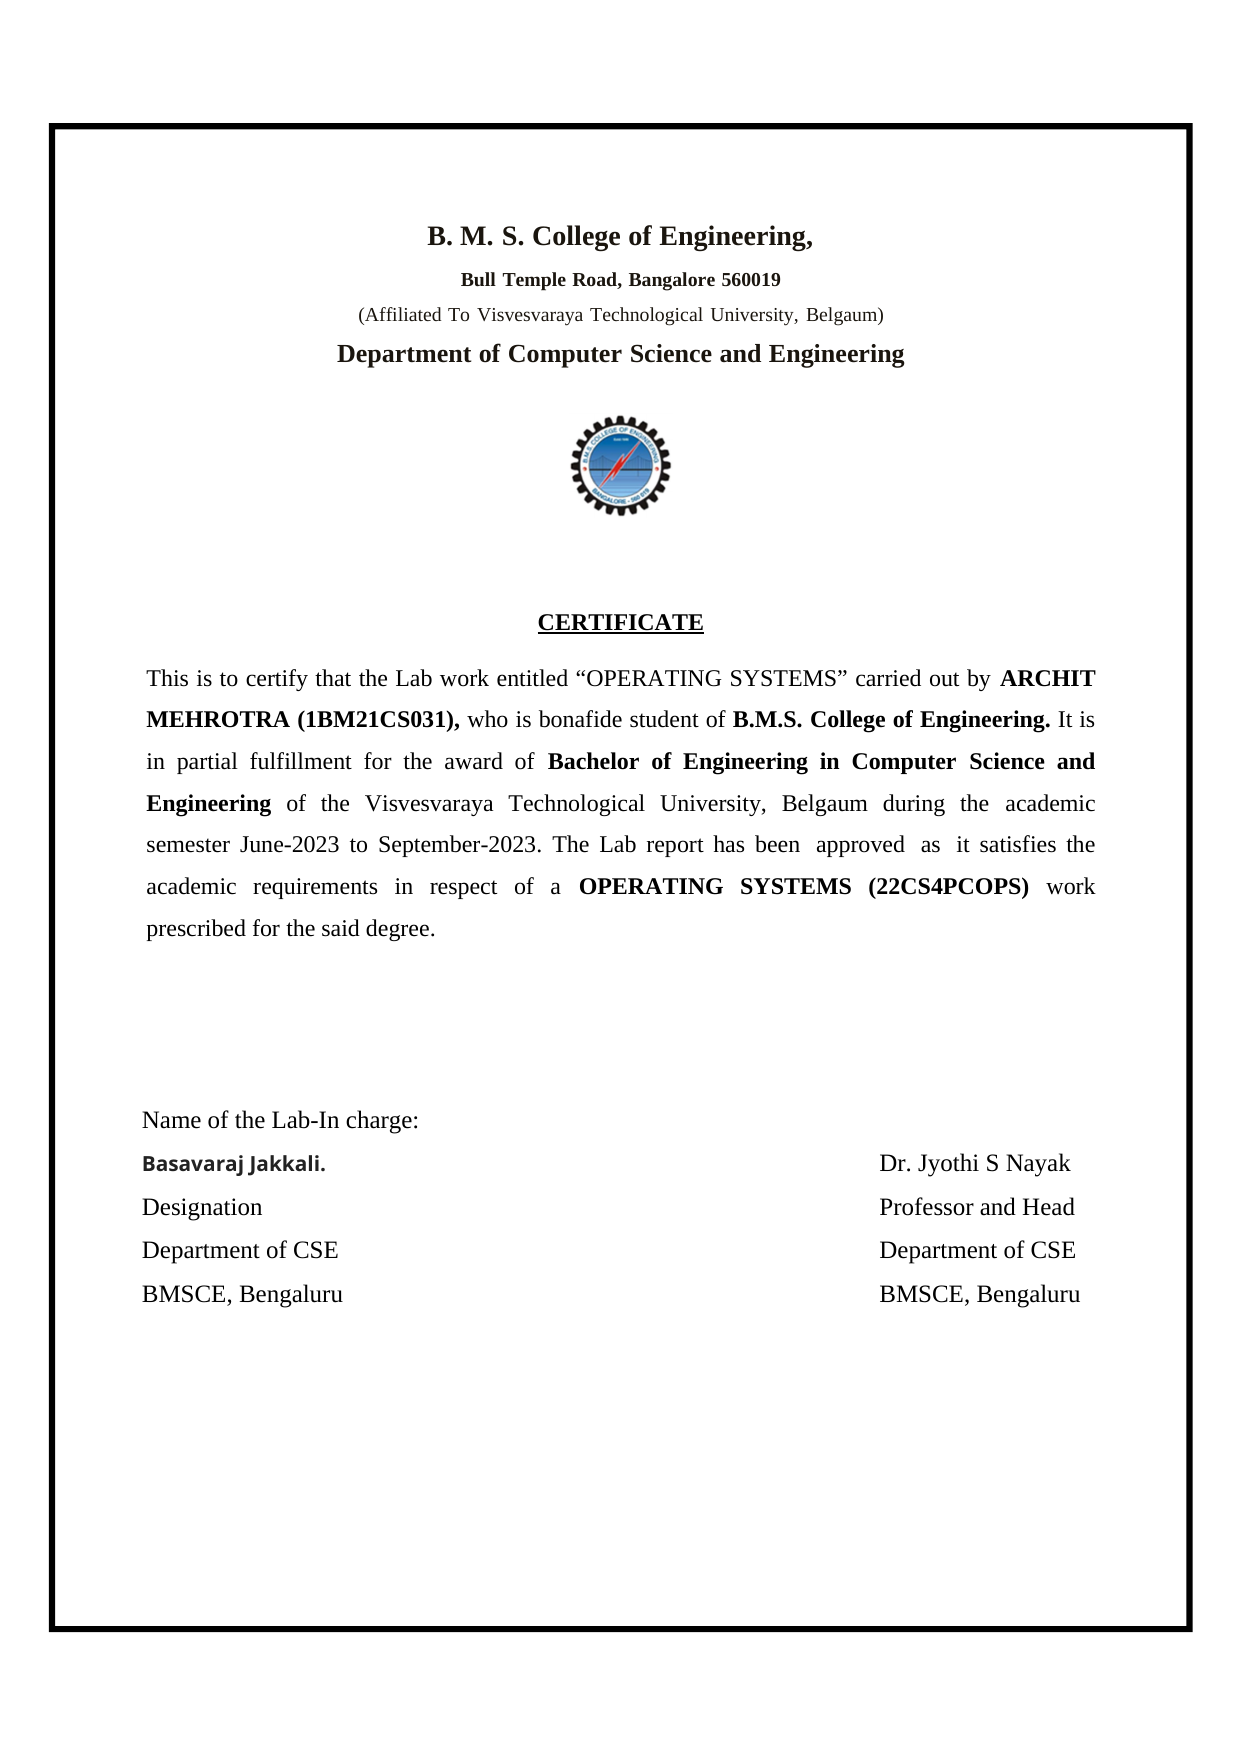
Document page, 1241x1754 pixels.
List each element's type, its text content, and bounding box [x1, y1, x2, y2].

picture [568, 413, 673, 518]
text Bull Temple Road, Bangalore 560019 [396, 268, 845, 291]
text This is to certify that the Lab work entitled “OPERATING SYSTEMS” carried out by ARCHIT MEHROTRA (1BM21CS031), who is bonafide student of B.M.S. College of Engineering. It is in partial fulfillment for the award of Bachelor of Engineering in Computer Science and Engineering of the Visvesvaraya Technological University, Belgaum during the academic semester June-2023 to September-2023. The Lab report has been approved as it satisfies the academic requirements in respect of a OPERATING SYSTEMS (22CS4PCOPS) work prescribed for the said degree. [146, 664, 1096, 941]
text Name of the Lab-In charge: [98, 1105, 1144, 1134]
text CERTIFICATE [185, 608, 1056, 635]
text (Affiliated To Visvesvaraya Technological University, Belgaum) [185, 303, 1056, 326]
text Designation Professor and Head [98, 1192, 1144, 1221]
text Basavaraj Jakkali. Dr. Jyothi S Nayak [98, 1148, 1144, 1178]
text Department of Computer Science and Engineering [185, 338, 1056, 368]
text Department of CSE Department of CSE [98, 1236, 1144, 1264]
subtitle B. M. S. College of Engineering, [427, 219, 1144, 251]
text BMSCE, Bengaluru BMSCE, Bengaluru [98, 1279, 1144, 1351]
